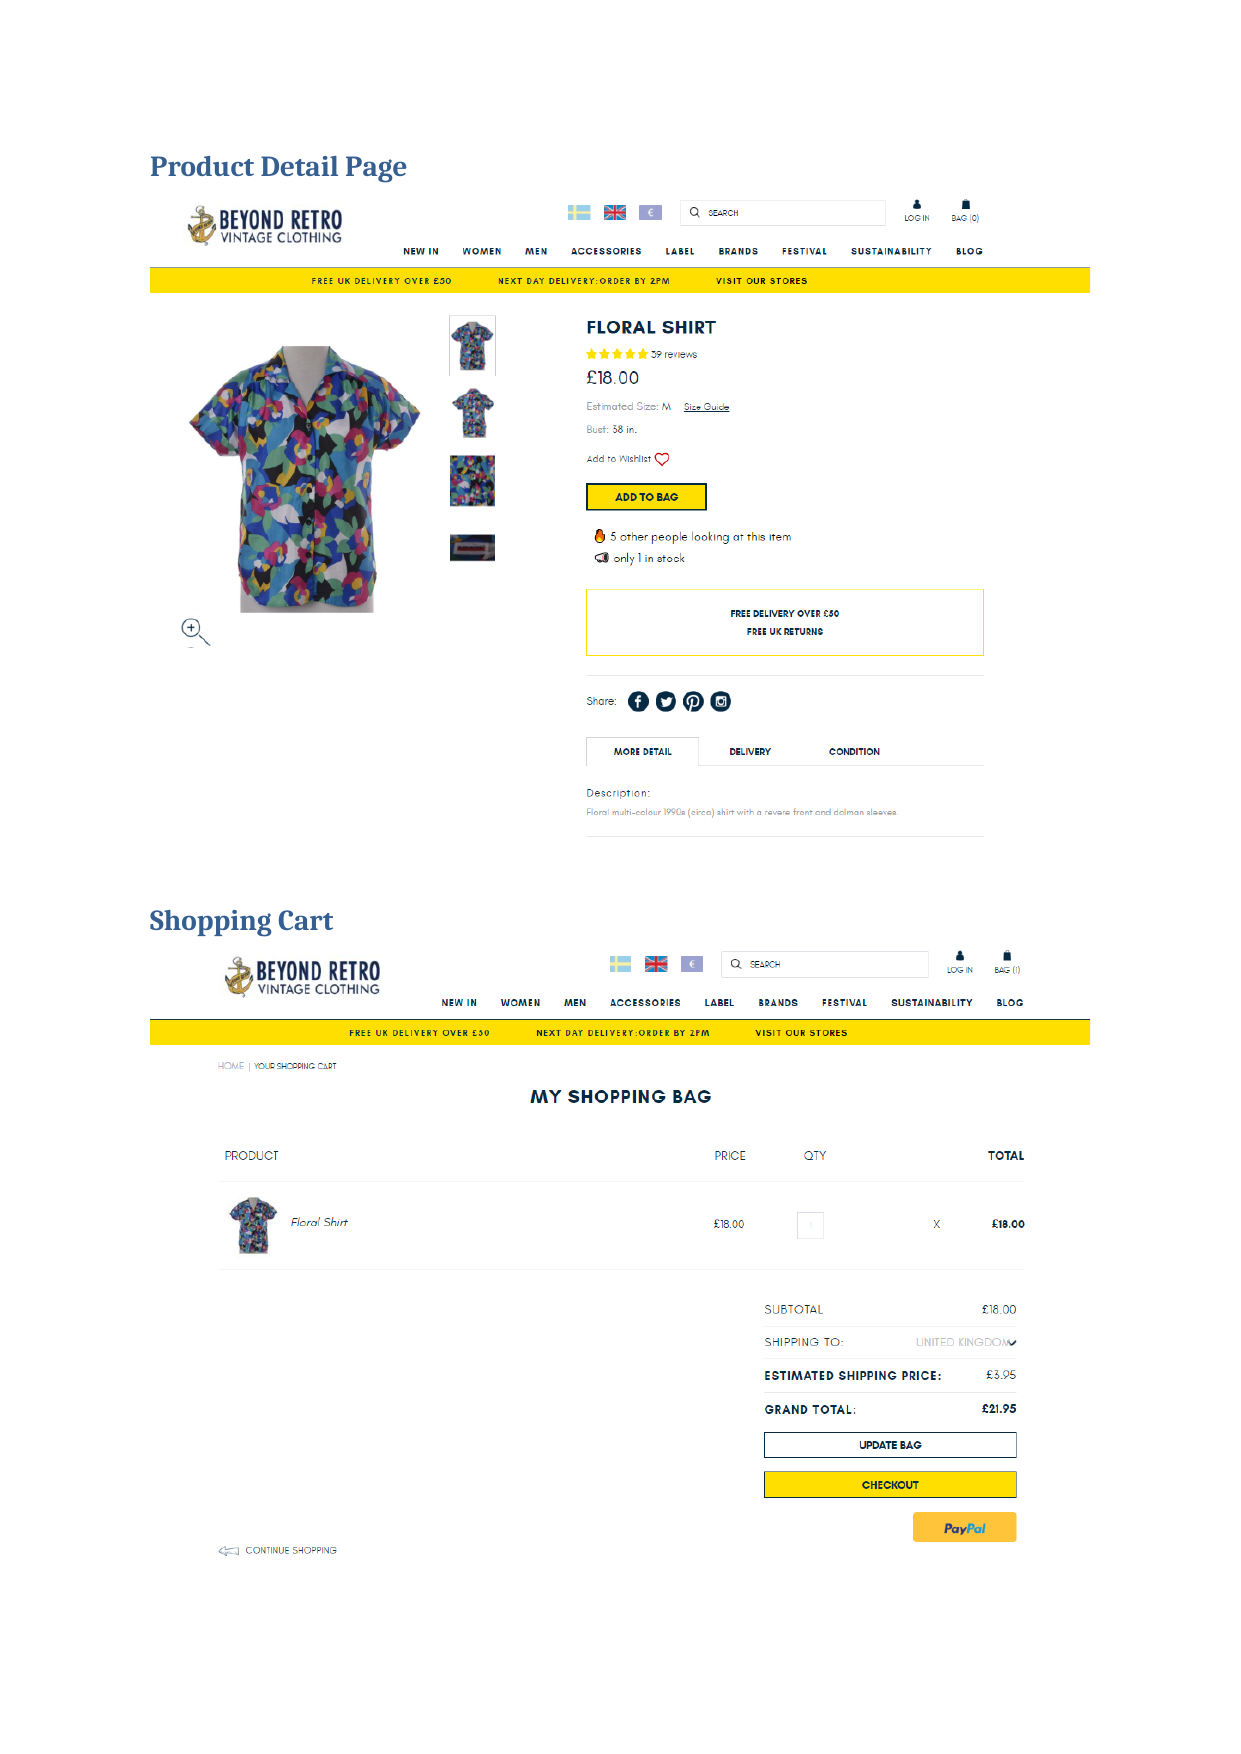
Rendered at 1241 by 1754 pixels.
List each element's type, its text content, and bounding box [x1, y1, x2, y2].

subtitle Shopping Cart [150, 904, 1090, 938]
subtitle Product Detail Page [150, 150, 1090, 183]
picture [150, 188, 1091, 851]
picture [150, 942, 1091, 1585]
